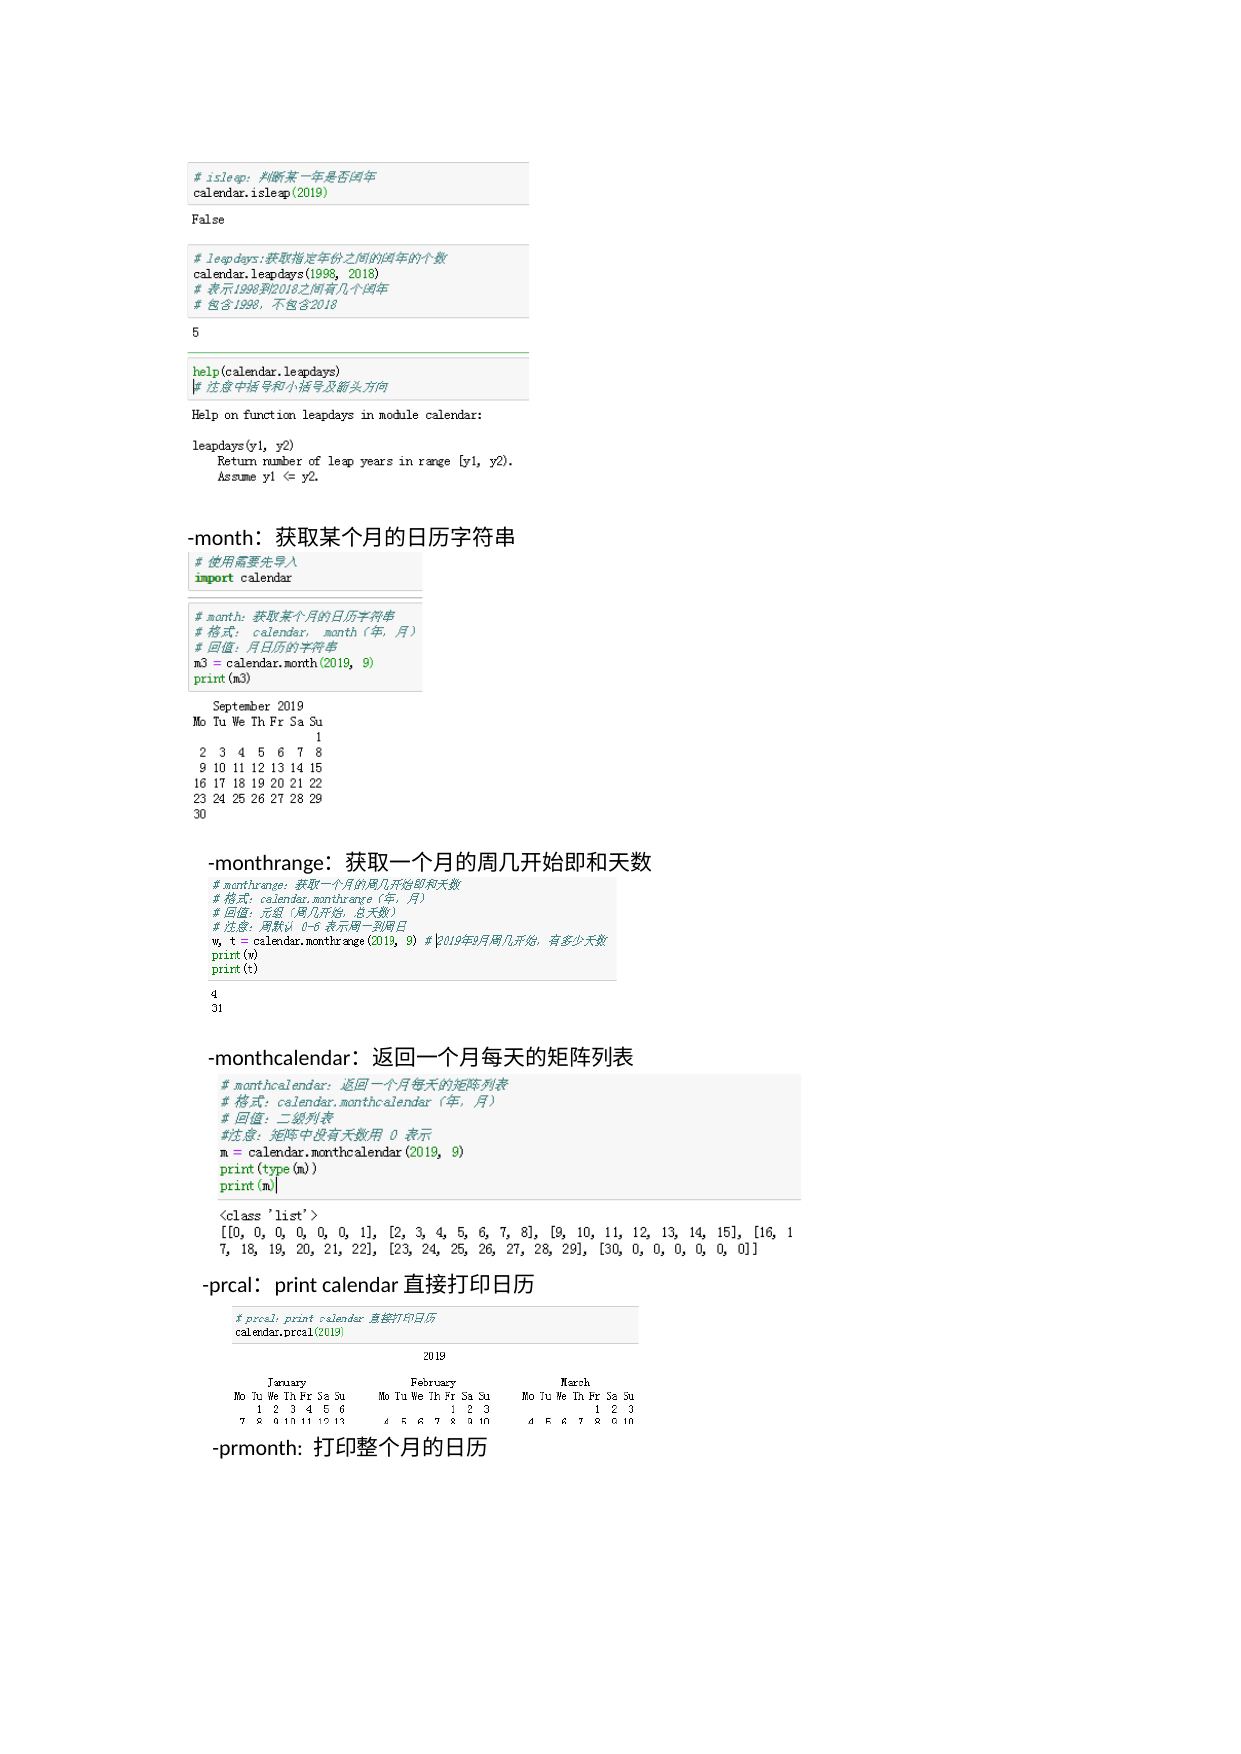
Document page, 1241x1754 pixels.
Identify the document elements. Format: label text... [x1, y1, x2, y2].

picture [187, 552, 423, 836]
picture [232, 1305, 639, 1424]
text -prmonth: 打印整个月的日历 [187, 1429, 1053, 1462]
picture [187, 162, 530, 492]
text -monthrange：获取一个月的周几开始即和天数 [187, 844, 1053, 877]
picture [207, 877, 617, 1021]
picture [217, 1074, 802, 1265]
text -month：获取某个月的日历字符串 [187, 519, 1053, 552]
text -monthcalendar：返回一个月每天的矩阵列表 [187, 1039, 1053, 1072]
text -prcal：print calendar 直接打印日历 [187, 1267, 1053, 1299]
